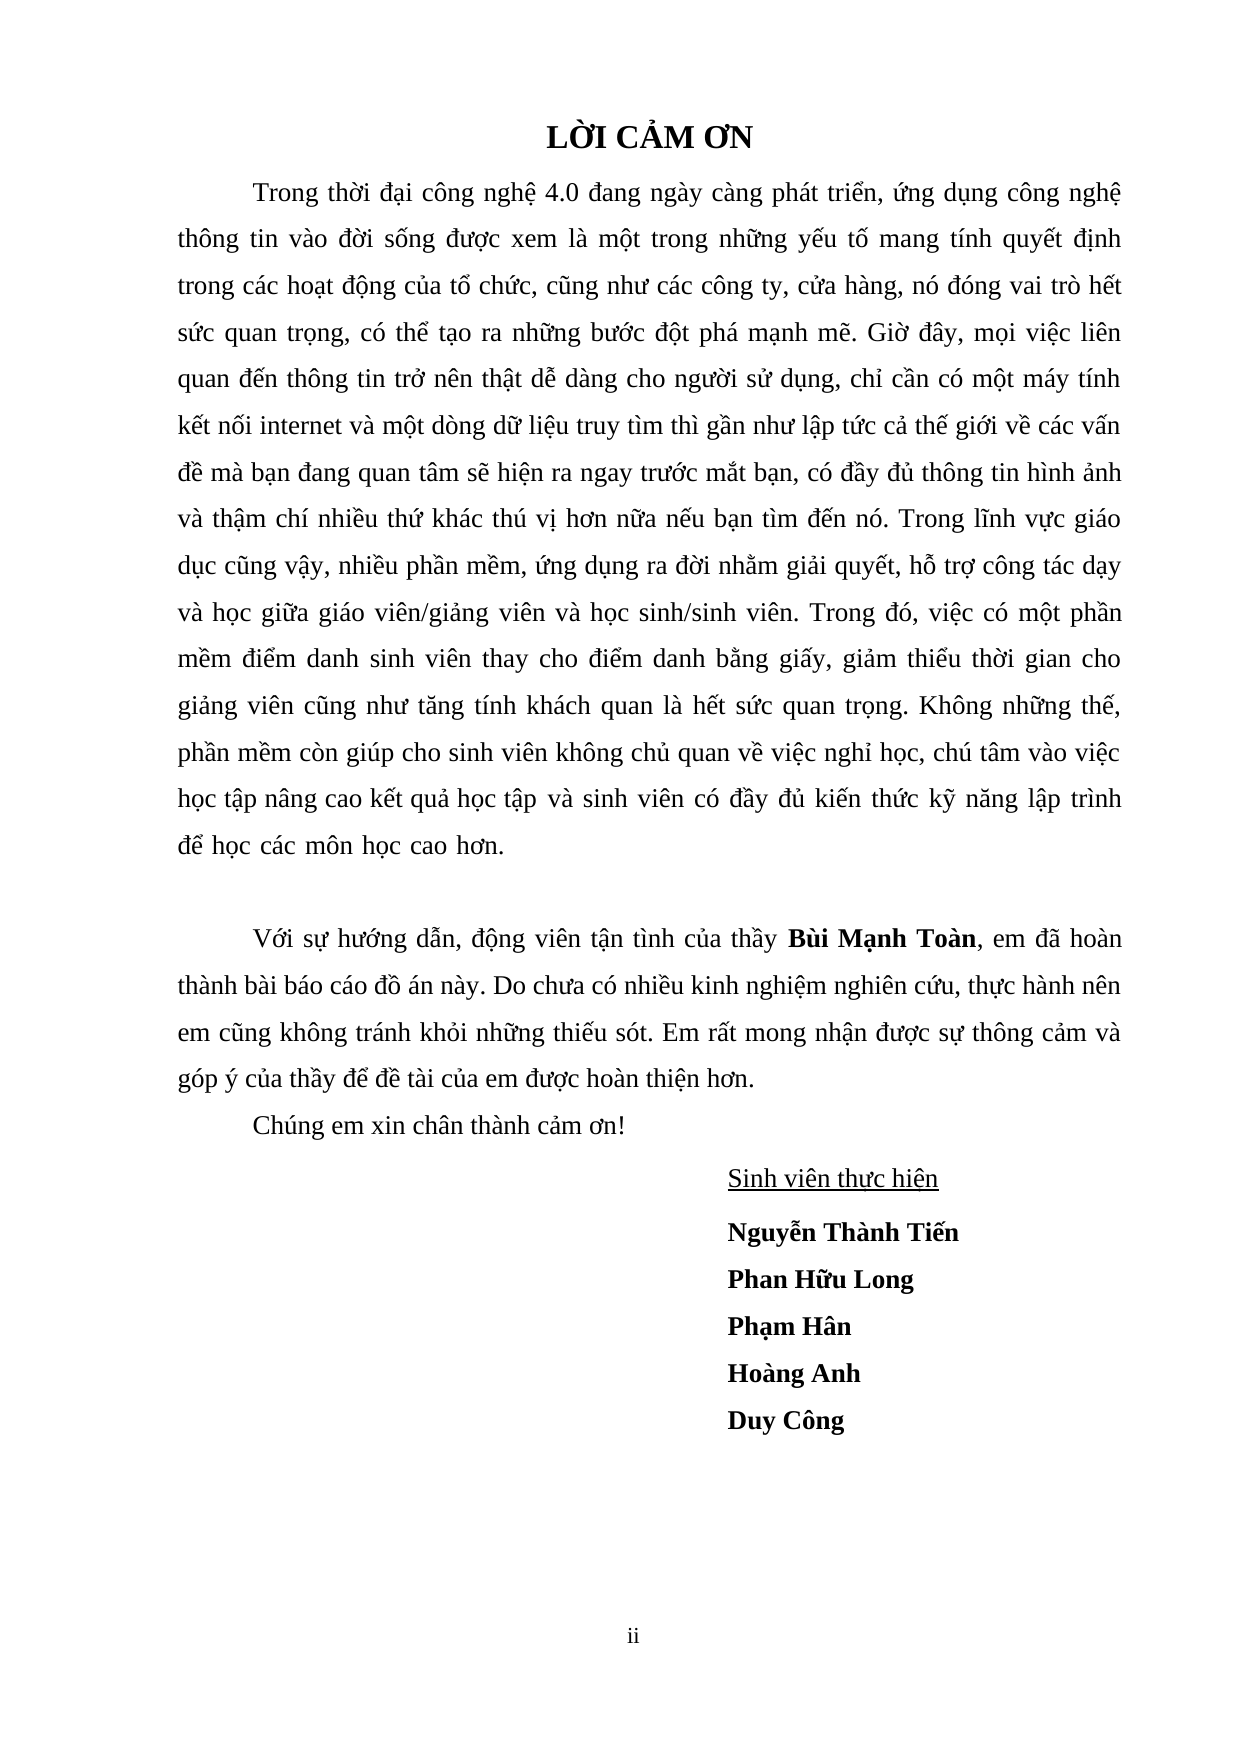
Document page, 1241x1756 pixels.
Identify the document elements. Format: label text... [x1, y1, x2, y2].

text Với sự hướng dẫn, động viên tận tình của thầy Bùi Mạnh Toàn, em đã hoàn thành bài báo cáo đồ án này. Do chưa có nhiều kinh nghiệm nghiên cứu, thực hành nên em cũng không tránh khỏi những thiếu sót. Em rất mong nhận được sự thông cảm và góp ý của thầy để đề tài của em được hoàn thiện hơn. [177, 922, 1122, 1094]
table_header Sinh viên thực hiện [707, 1164, 1004, 1205]
subtitle LỜI CẢM ƠN [169, 118, 1130, 156]
text Chúng em xin chân thành cảm ơn! [252, 1109, 1140, 1141]
text Trong thời đại công nghệ 4.0 đang ngày càng phát triển, ứng dụng công nghệ thông tin vào đời sống được xem là một trong những yếu tố mang tính quyết định trong các hoạt động của tổ chức, cũng như các công ty, cửa hàng, nó đóng vai trò hết sức quan trọng, có thể tạo ra những bước đột phá mạnh mẽ. Giờ đây, mọi việc liên quan đến thông tin trở nên thật dễ dàng cho người sử dụng, chỉ cần có một máy tính kết nối internet và một dòng dữ liệu truy tìm thì gần như lập tức cả thế giới về các vấn đề mà bạn đang quan tâm sẽ hiện ra ngay trước mắt bạn, có đầy đủ thông tin hình ảnh và thậm chí nhiều thứ khác thú vị hơn nữa nếu bạn tìm đến nó. Trong lĩnh vực giáo dục cũng vậy, nhiều phần mềm, ứng dụng ra đời nhằm giải quyết, hỗ trợ công tác dạy và học giữa giáo viên/giảng viên và học sinh/sinh viên. Trong đó, việc có một phần mềm điểm danh sinh viên thay cho điểm danh bằng giấy, giảm thiểu thời gian cho giảng viên cũng như tăng tính khách quan là hết sức quan trọng. Không những thế, phần mềm còn giúp cho sinh viên không chủ quan về việc nghỉ học, chú tâm vào việc học tập nâng cao kết quả học tập và sinh viên có đầy đủ kiến thức kỹ năng lập trình để học các môn học cao hơn. [177, 176, 1122, 860]
table_cell Nguyễn Thành Tiến Phan Hữu Long Phạm Hân Hoàng Anh Duy Công [707, 1205, 1004, 1482]
